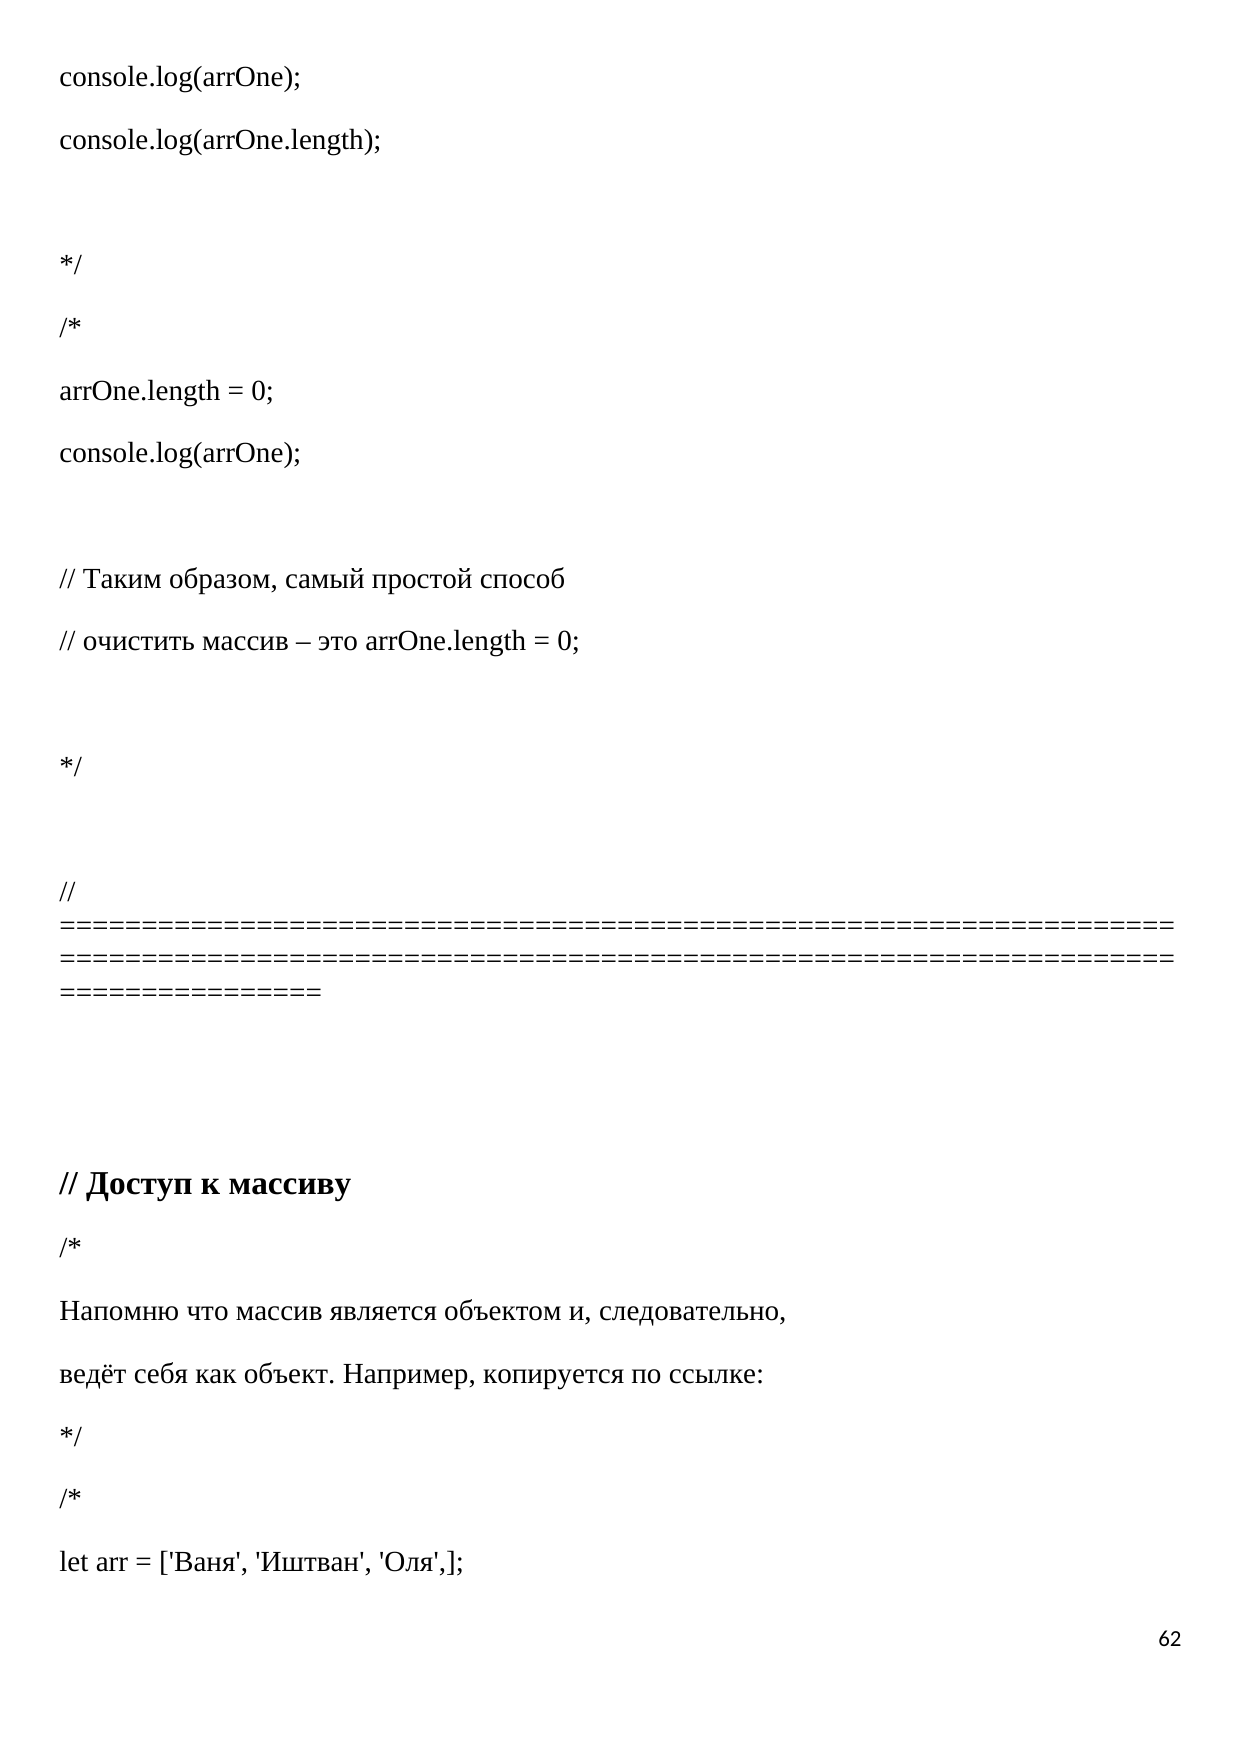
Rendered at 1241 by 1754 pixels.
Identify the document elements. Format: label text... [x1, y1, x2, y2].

text */ [59, 247, 1181, 281]
text */ [59, 1419, 1181, 1452]
text console.log(arrOne); [59, 59, 1181, 93]
text //======================================================================================================================================================== [59, 874, 1181, 1008]
text */ [59, 749, 1181, 782]
text arrOne.length = 0; [59, 373, 1181, 406]
text // Таким образом, самый простой способ [59, 561, 1181, 594]
text console.log(arrOne.length); [59, 122, 1181, 155]
text ведёт себя как объект. Например, копируется по ссылке: [59, 1356, 1181, 1389]
text /* [59, 1231, 1181, 1264]
text /* [59, 1481, 1181, 1515]
text console.log(arrOne); [59, 435, 1181, 469]
text /* [59, 310, 1181, 343]
text // Доступ к массиву [59, 1163, 1181, 1201]
text let arr = ['Ваня', 'Иштван', 'Оля',]; [59, 1544, 1181, 1578]
text // очистить массив – это arrOne.length = 0; [59, 623, 1181, 657]
text Напомню что массив является объектом и, следовательно, [59, 1293, 1181, 1327]
